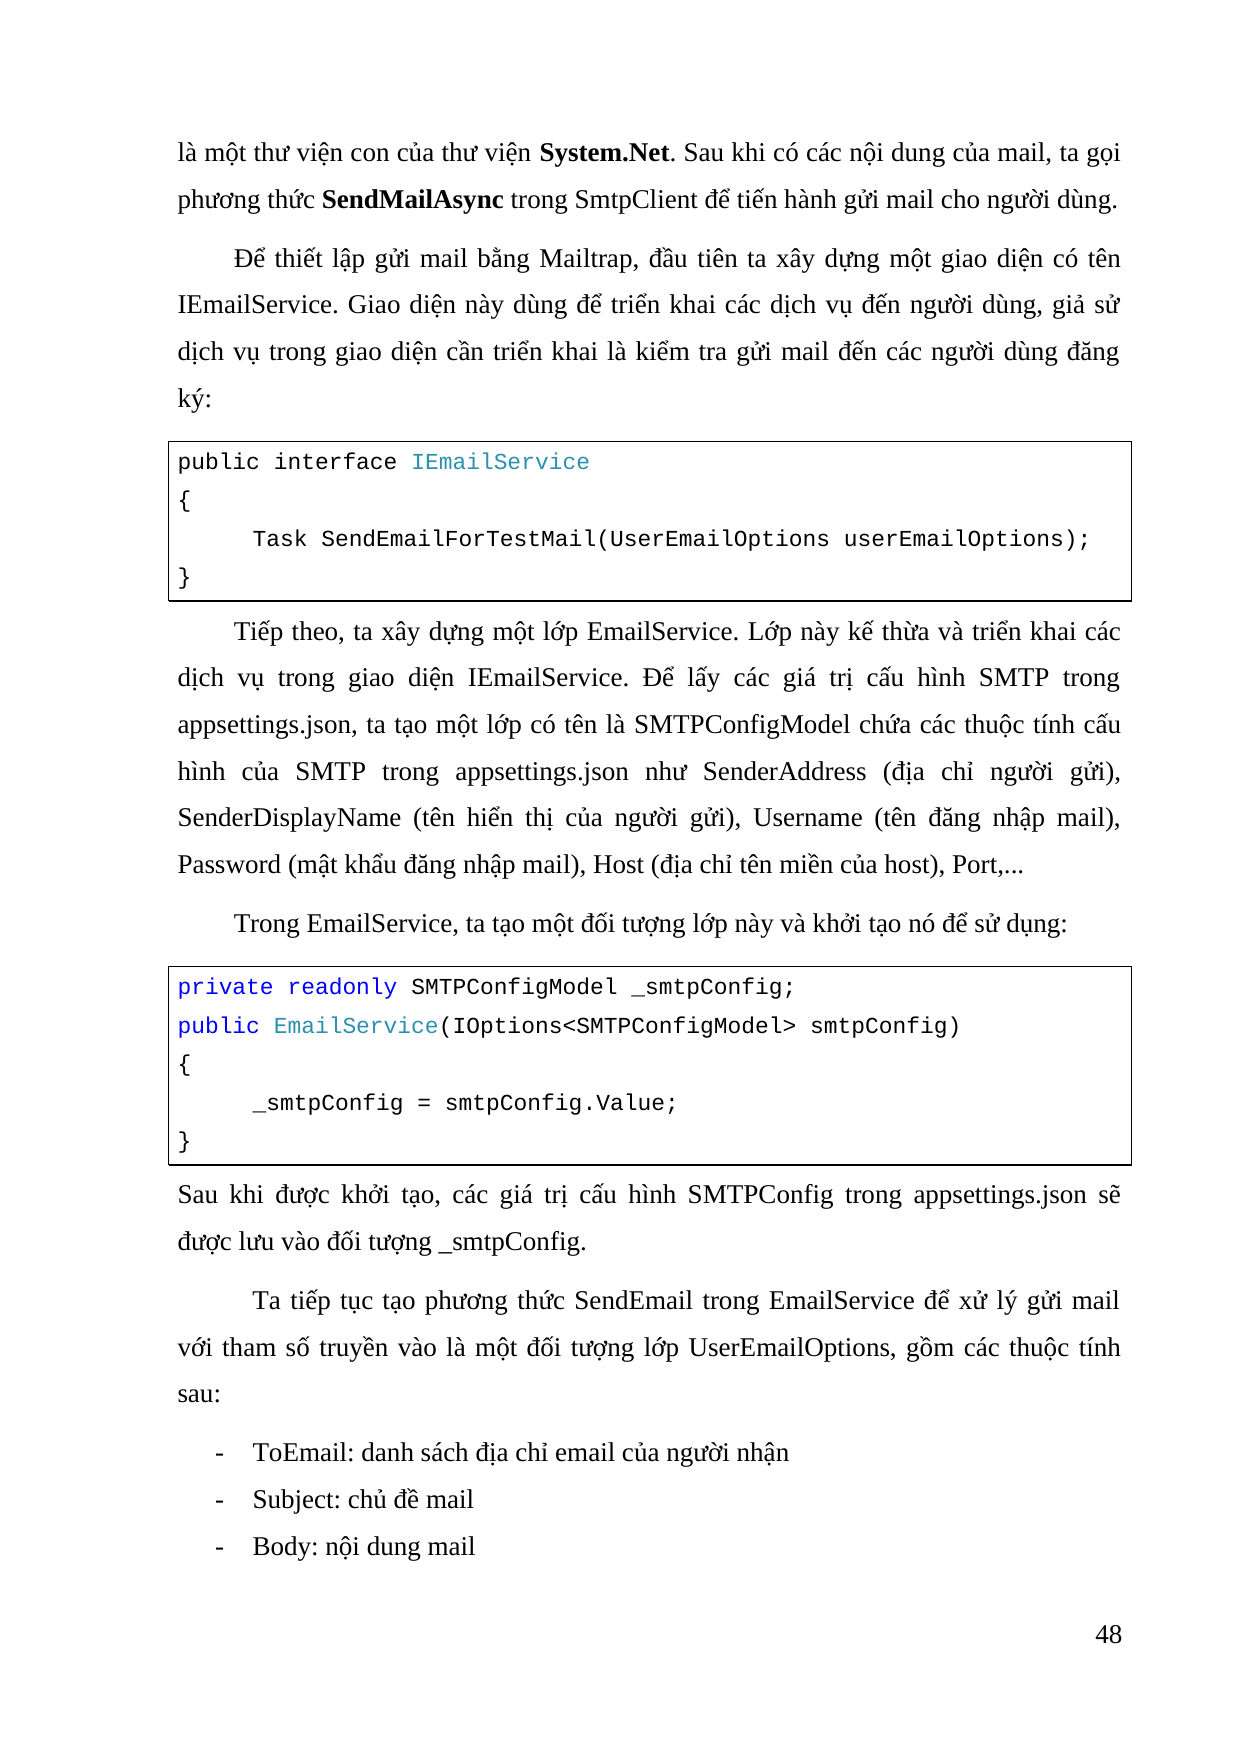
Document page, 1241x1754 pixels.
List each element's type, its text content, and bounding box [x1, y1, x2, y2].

text { [169, 1043, 1131, 1078]
text public interface IEmailService [169, 442, 1131, 476]
text Ta tiếp tục tạo phương thức SendEmail trong EmailService để xử lý gửi mail với tham số truyền vào là một đối tượng lớp UserEmailOptions, gồm các thuộc tính sau: [177, 1284, 1122, 1408]
list Subject: chủ đề mail [215, 1483, 1122, 1514]
text _smtpConfig = smtpConfig.Value; [169, 1082, 1131, 1117]
text private readonly SMTPConfigModel _smtpConfig; [169, 967, 1131, 1002]
text Trong EmailService, ta tạo một đối tượng lớp này và khởi tạo nó để sử dụng: [177, 907, 1122, 938]
text Tiếp theo, ta xây dựng một lớp EmailService. Lớp này kế thừa và triển khai các dịch vụ trong giao diện IEmailService. Để lấy các giá trị cấu hình SMTP trong appsettings.json, ta tạo một lớp có tên là SMTPConfigModel chứa các thuộc tính cấu hình của SMTP trong appsettings.json như SenderAddress (địa chỉ người gửi), SenderDisplayName (tên hiển thị của người gửi), Username (tên đăng nhập mail), Password (mật khẩu đăng nhập mail), Host (địa chỉ tên miền của host), Port,... [177, 614, 1122, 879]
text Để thiết lập gửi mail bằng Mailtrap, đầu tiên ta xây dựng một giao diện có tên IEmailService. Giao diện này dùng để triển khai các dịch vụ đến người dùng, giả sử dịch vụ trong giao diện cần triển khai là kiểm tra gửi mail đến các người dùng đăng ký: [177, 242, 1122, 413]
text } [169, 556, 1131, 600]
text Task SendEmailForTestMail(UserEmailOptions userEmailOptions); [169, 518, 1131, 553]
text } [169, 1120, 1131, 1164]
list Body: nội dung mail [215, 1530, 1122, 1561]
text Sau khi được khởi tạo, các giá trị cấu hình SMTPConfig trong appsettings.json sẽ được lưu vào đối tượng _smtpConfig. [177, 1178, 1122, 1256]
text { [169, 479, 1131, 515]
text public EmailService(IOptions<SMTPConfigModel> smtpConfig) [169, 1005, 1131, 1040]
list ToEmail: danh sách địa chỉ email của người nhận [215, 1437, 1122, 1468]
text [177, 136, 1122, 214]
